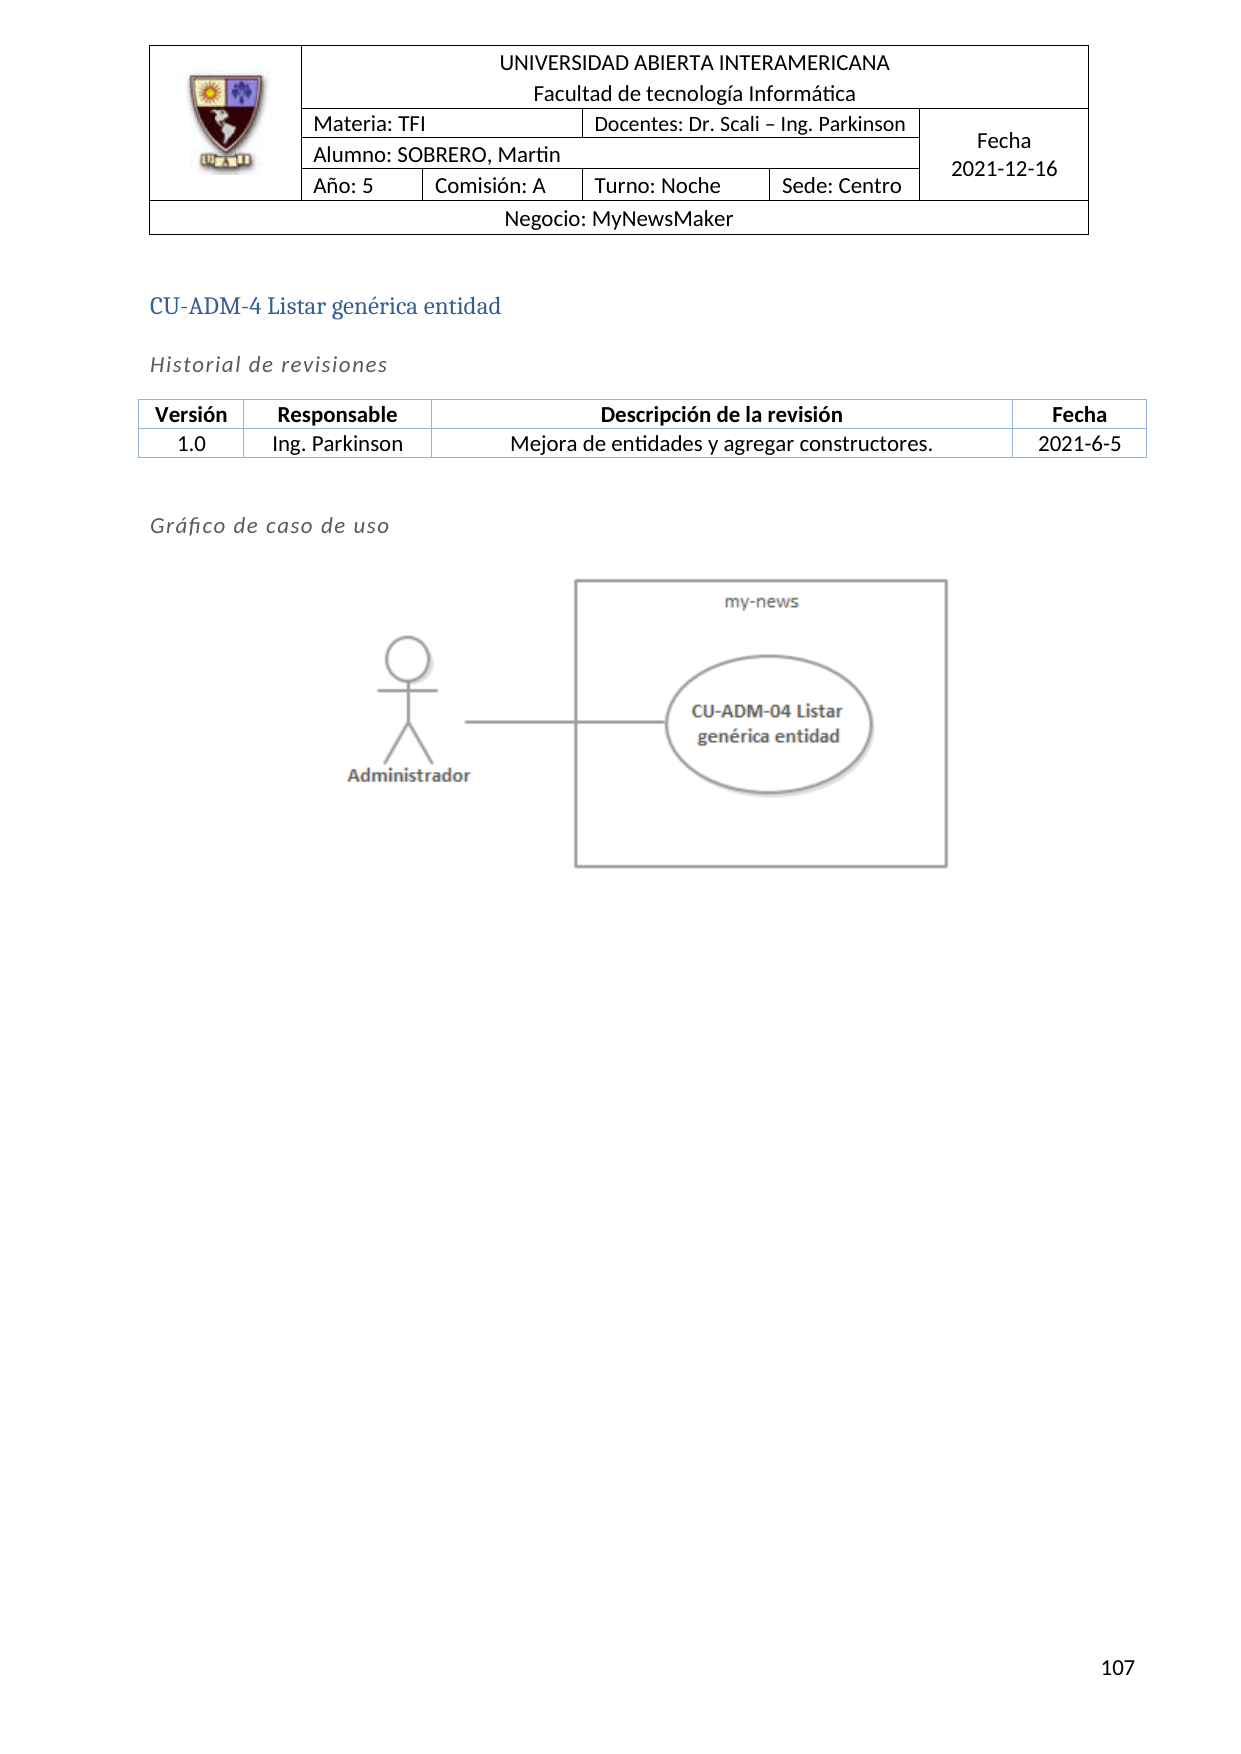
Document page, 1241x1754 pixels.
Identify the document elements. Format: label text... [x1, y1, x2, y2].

table_cell 1.0 [139, 429, 243, 457]
picture [175, 67, 276, 180]
table_header Responsable [244, 400, 431, 428]
table_cell Mejora de entidades y agregar constructores. [432, 429, 1012, 457]
table_cell Ing. Parkinson [244, 429, 431, 457]
table_cell 2021-6-5 [1013, 429, 1146, 457]
table_header Fecha [1013, 400, 1146, 428]
subtitle Gráfico de caso de uso [150, 511, 1135, 539]
table_header Versión [139, 400, 243, 428]
subtitle CU-ADM-4 Listar genérica entidad [150, 292, 1135, 321]
subtitle Historial de revisiones [150, 350, 1135, 378]
picture [329, 559, 956, 881]
table_header Descripción de la revisión [432, 400, 1012, 428]
